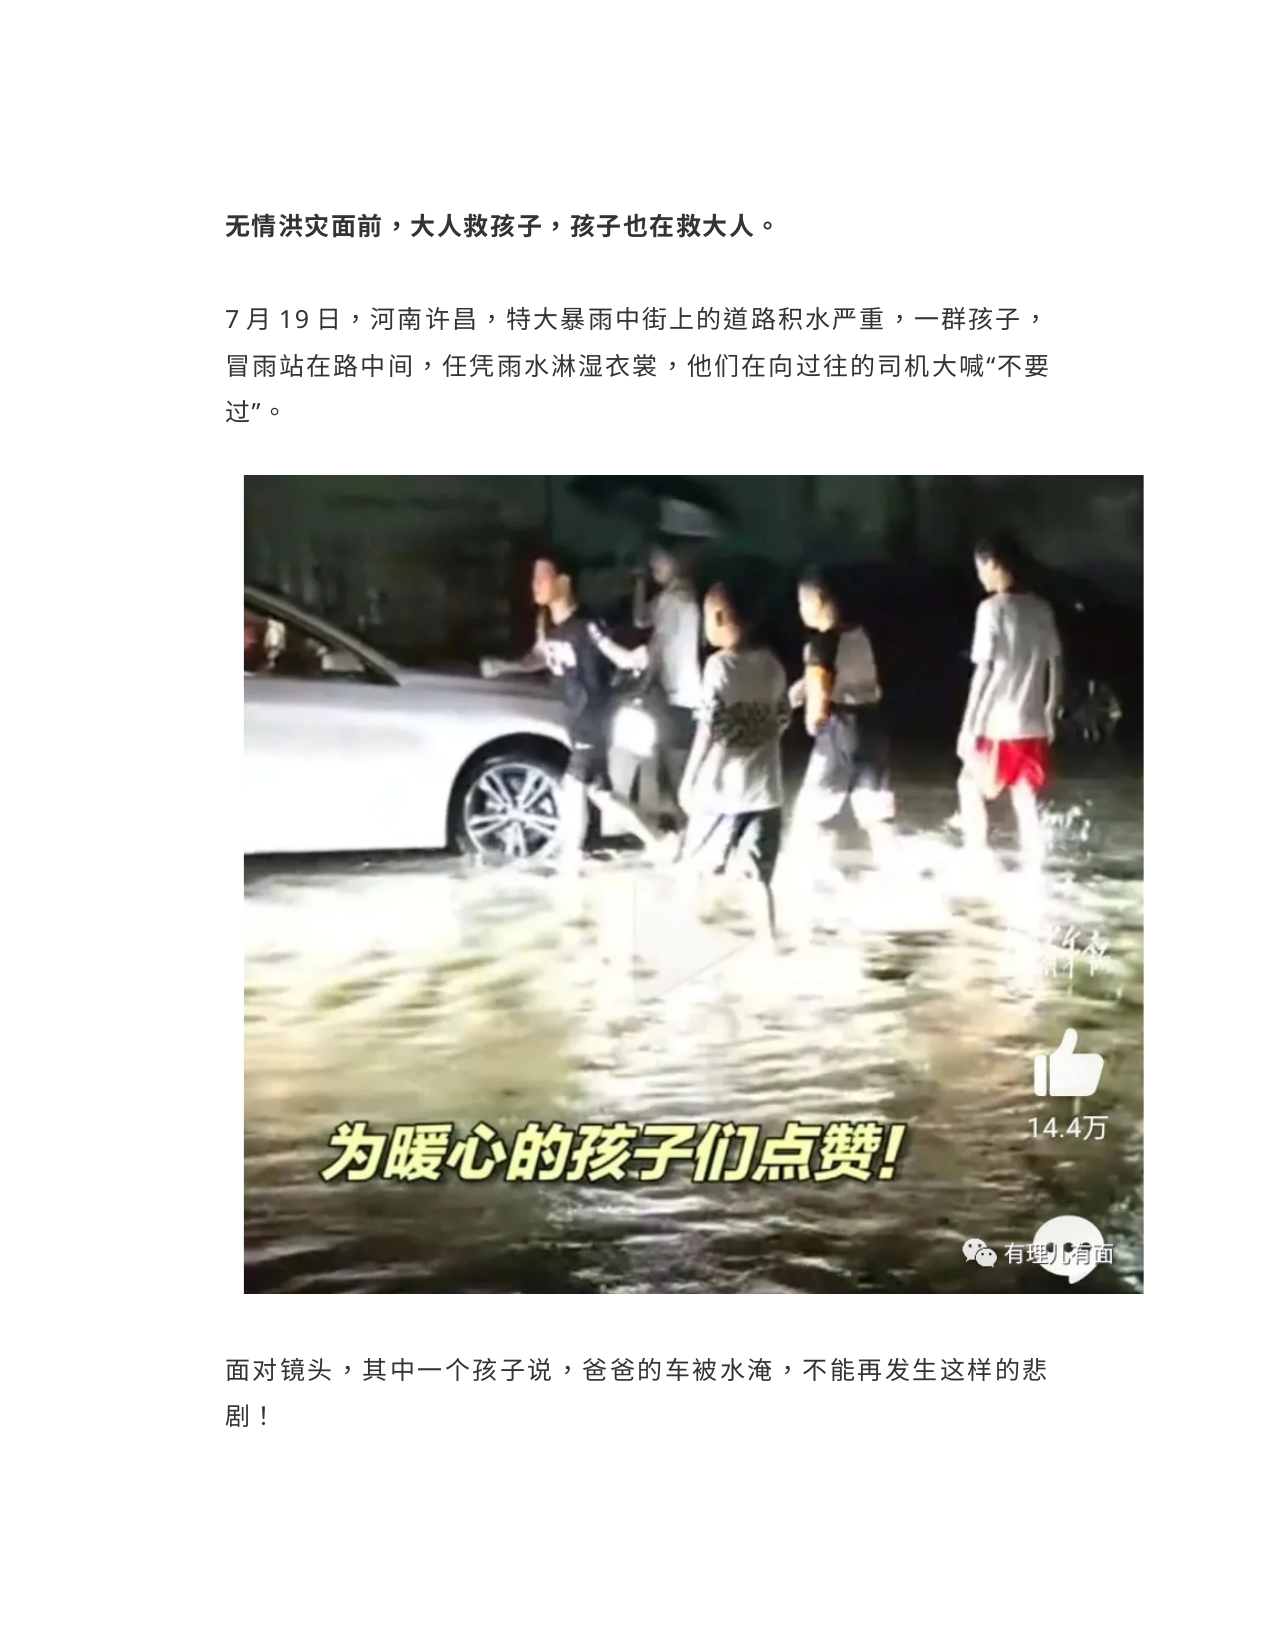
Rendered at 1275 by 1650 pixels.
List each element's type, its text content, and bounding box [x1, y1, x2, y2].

text 面对镜头，其中一个孩子说，爸爸的车被水淹，不能再发生这样的悲剧！ [225, 1340, 1050, 1433]
picture [243, 475, 1144, 1294]
text 7月19日，河南许昌，特大暴雨中街上的道路积水严重，一群孩子，冒雨站在路中间，任凭雨水淋湿衣裳，他们在向过往的司机大喊“不要过”。 [225, 289, 1050, 429]
text 无情洪灾面前，大人救孩子，孩子也在救大人。 [225, 196, 1050, 243]
